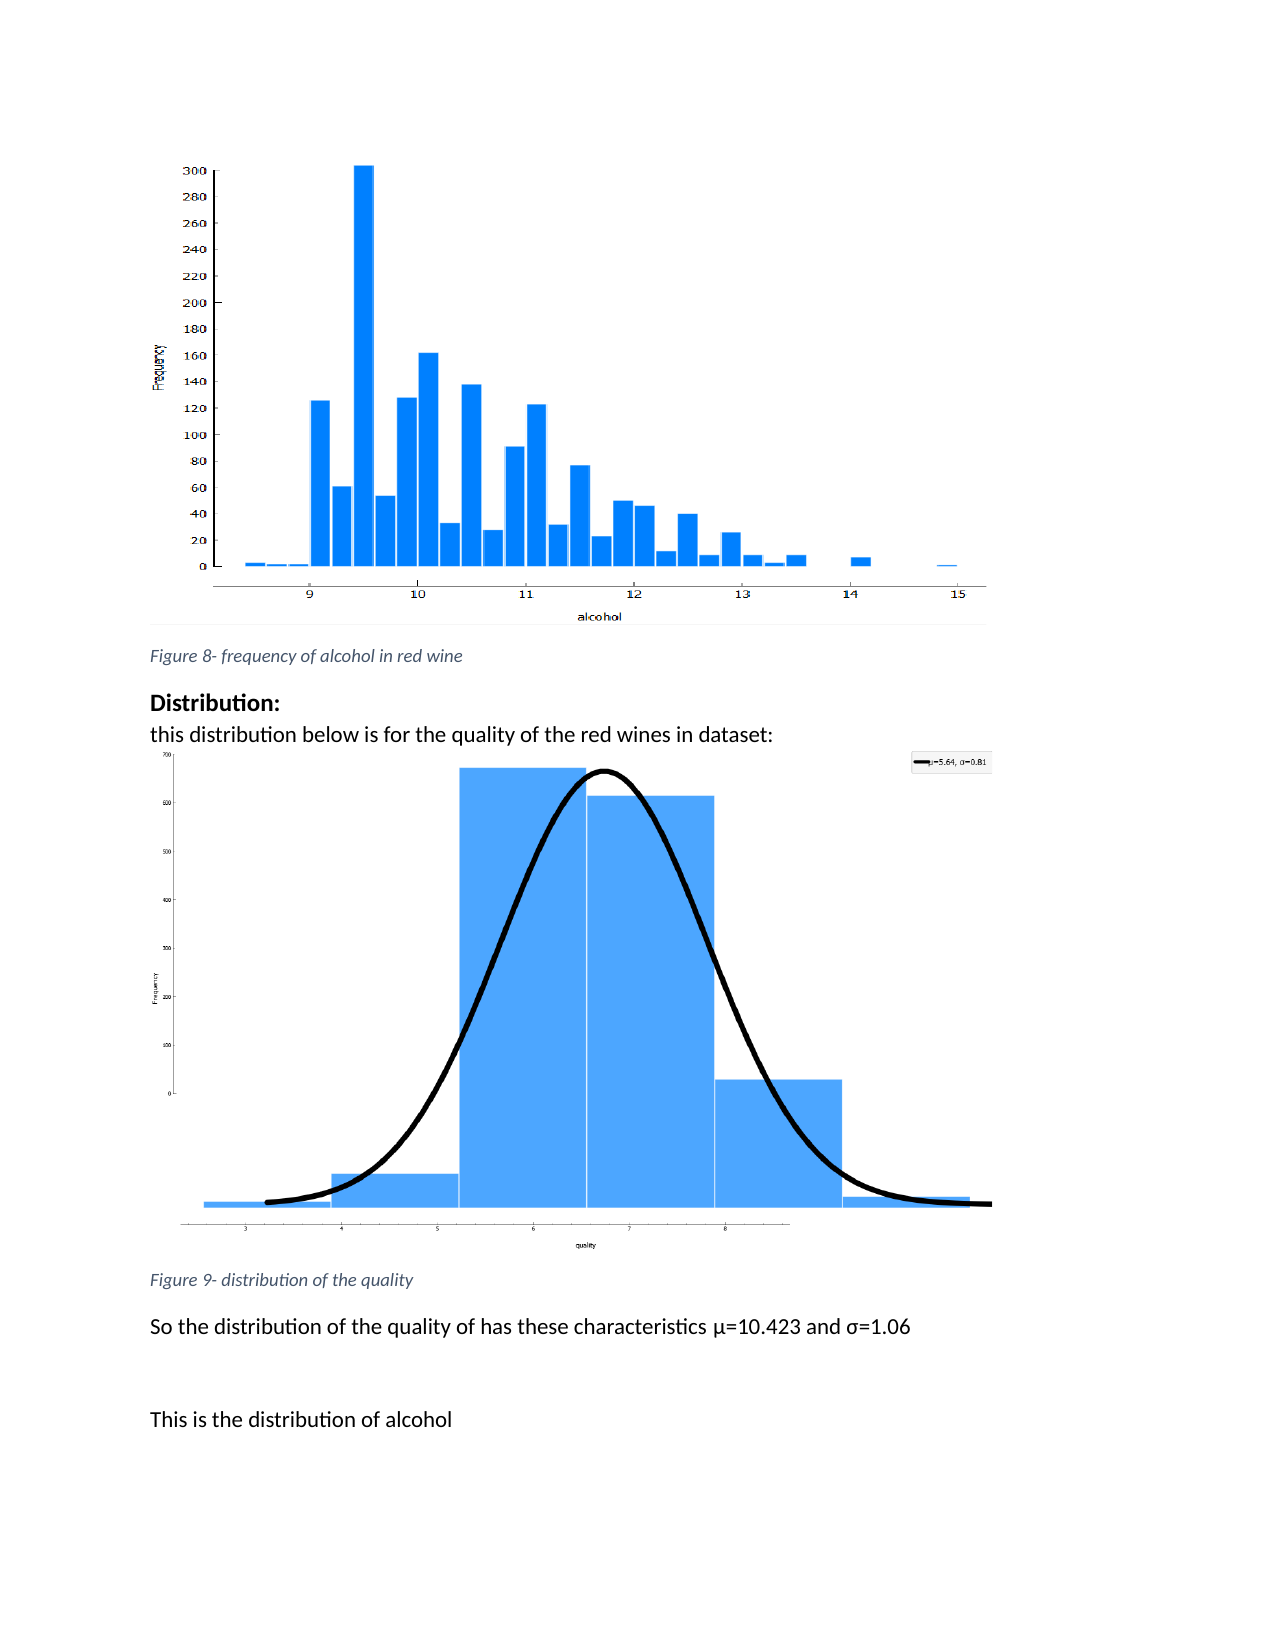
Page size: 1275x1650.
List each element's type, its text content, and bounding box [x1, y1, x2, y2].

picture [150, 150, 987, 625]
text This is the distribution of alcohol [150, 1406, 1125, 1434]
text So the distribution of the quality of has these characteristics µ=10.423 and σ=1.06 [150, 1312, 1125, 1340]
text Figure 8- frequency of alcohol in red wine [150, 644, 1125, 667]
picture [150, 750, 993, 1250]
text Figure 9- distribution of the quality [150, 1268, 1125, 1291]
